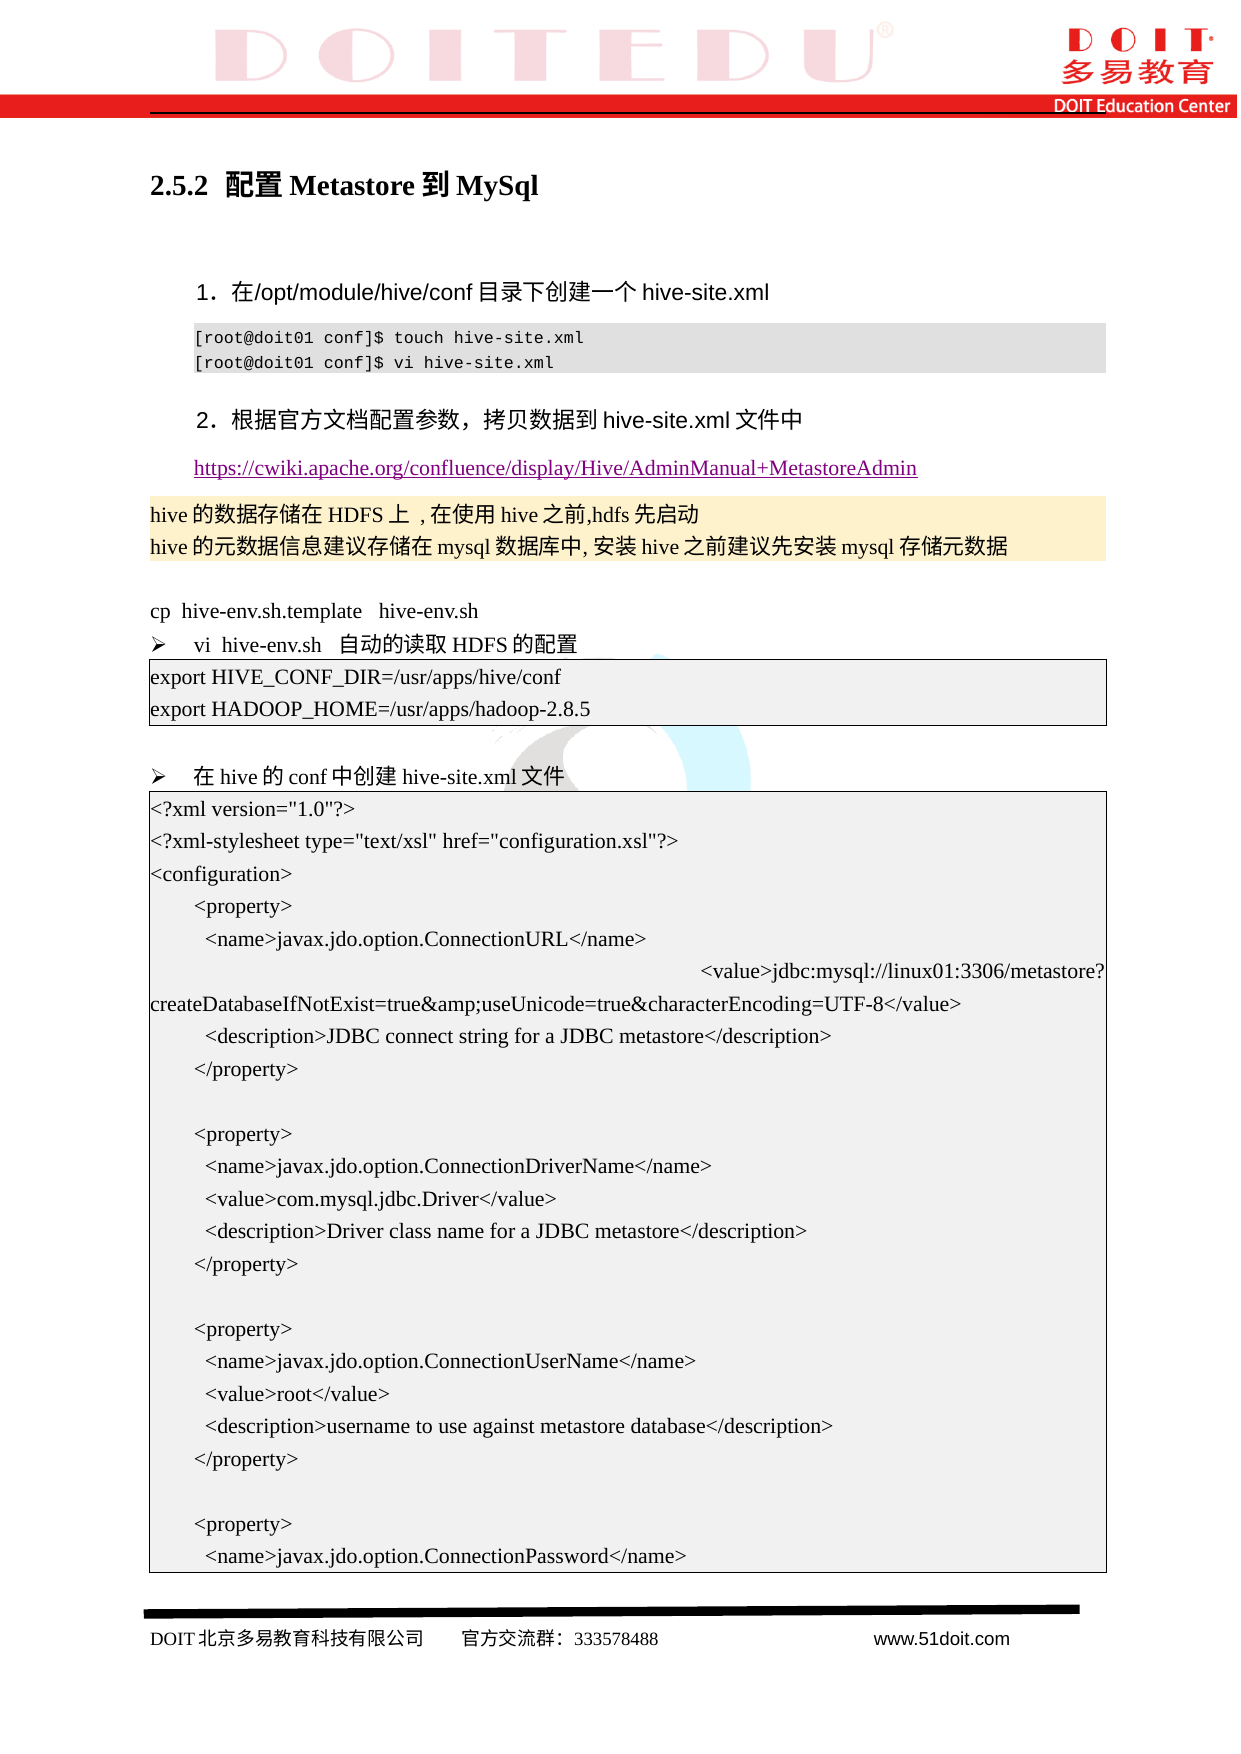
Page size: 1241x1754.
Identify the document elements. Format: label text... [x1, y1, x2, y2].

text <?xml-stylesheet type="text/xsl" href="configuration.xsl"?> [150, 824, 1106, 857]
text hive的元数据信息建议存储在mysql数据库中, 安装hive之前建议先安装mysql存储元数据 [150, 529, 1106, 561]
text <value>com.mysql.jdbc.Driver</value> [150, 1182, 1106, 1214]
text </property> [150, 1247, 1106, 1279]
text <property> [150, 1507, 1106, 1538]
text <?xml version="1.0"?> [150, 792, 1106, 824]
text <configuration> [150, 857, 1106, 889]
text <description>Driver class name for a JDBC metastore</description> [150, 1214, 1106, 1247]
text <description>username to use against metastore database</description> [150, 1409, 1106, 1442]
text <value>root</value> [150, 1377, 1106, 1409]
text <description>JDBC connect string for a JDBC metastore</description> [150, 1019, 1106, 1052]
text </property> [150, 1442, 1106, 1474]
text [root@doit01 conf]$ vi hive-site.xml [194, 348, 1106, 373]
text [root@doit01 conf]$ touch hive-site.xml [194, 323, 1106, 348]
text <name>javax.jdo.option.ConnectionDriverName</name> [150, 1149, 1106, 1182]
text cp hive-env.sh.template hive-env.sh [150, 594, 1106, 626]
text <name>javax.jdo.option.ConnectionURL</name> [150, 922, 1106, 954]
text <property> [150, 1312, 1106, 1344]
text export HADOOP_HOME=/usr/apps/hadoop-2.8.5 [150, 691, 1106, 725]
text 2．根据官方文档配置参数，拷贝数据到hive-site.xml文件中 [150, 386, 1106, 451]
text hive的数据存储在HDFS上 , 在使用hive之前,hdfs先启动 [150, 496, 1106, 529]
text export HIVE_CONF_DIR=/usr/apps/hive/conf [150, 660, 1106, 691]
list 在hive的conf中创建 hive-site.xml文件 [150, 758, 1106, 791]
list vi hive-env.sh 自动的读取HDFS的配置 [150, 626, 1106, 659]
text <property> [150, 1117, 1106, 1149]
text https://cwiki.apache.org/confluence/display/Hive/AdminManual+MetastoreAdmin [150, 451, 1106, 484]
text <property> [150, 889, 1106, 922]
text <name>javax.jdo.option.ConnectionUserName</name> [150, 1344, 1106, 1377]
text <value>jdbc:mysql://linux01:3306/metastore?createDatabaseIfNotExist=true&amp;useUnicode=true&characterEncoding=UTF-8</value> [150, 954, 1106, 1019]
text </property> [150, 1052, 1106, 1084]
text <name>javax.jdo.option.ConnectionPassword</name> [150, 1538, 1106, 1572]
picture [0, 14, 1237, 118]
text 1．在/opt/module/hive/conf目录下创建一个hive-site.xml [150, 258, 1106, 323]
subtitle 配置Metastore到MySql [150, 150, 1106, 215]
